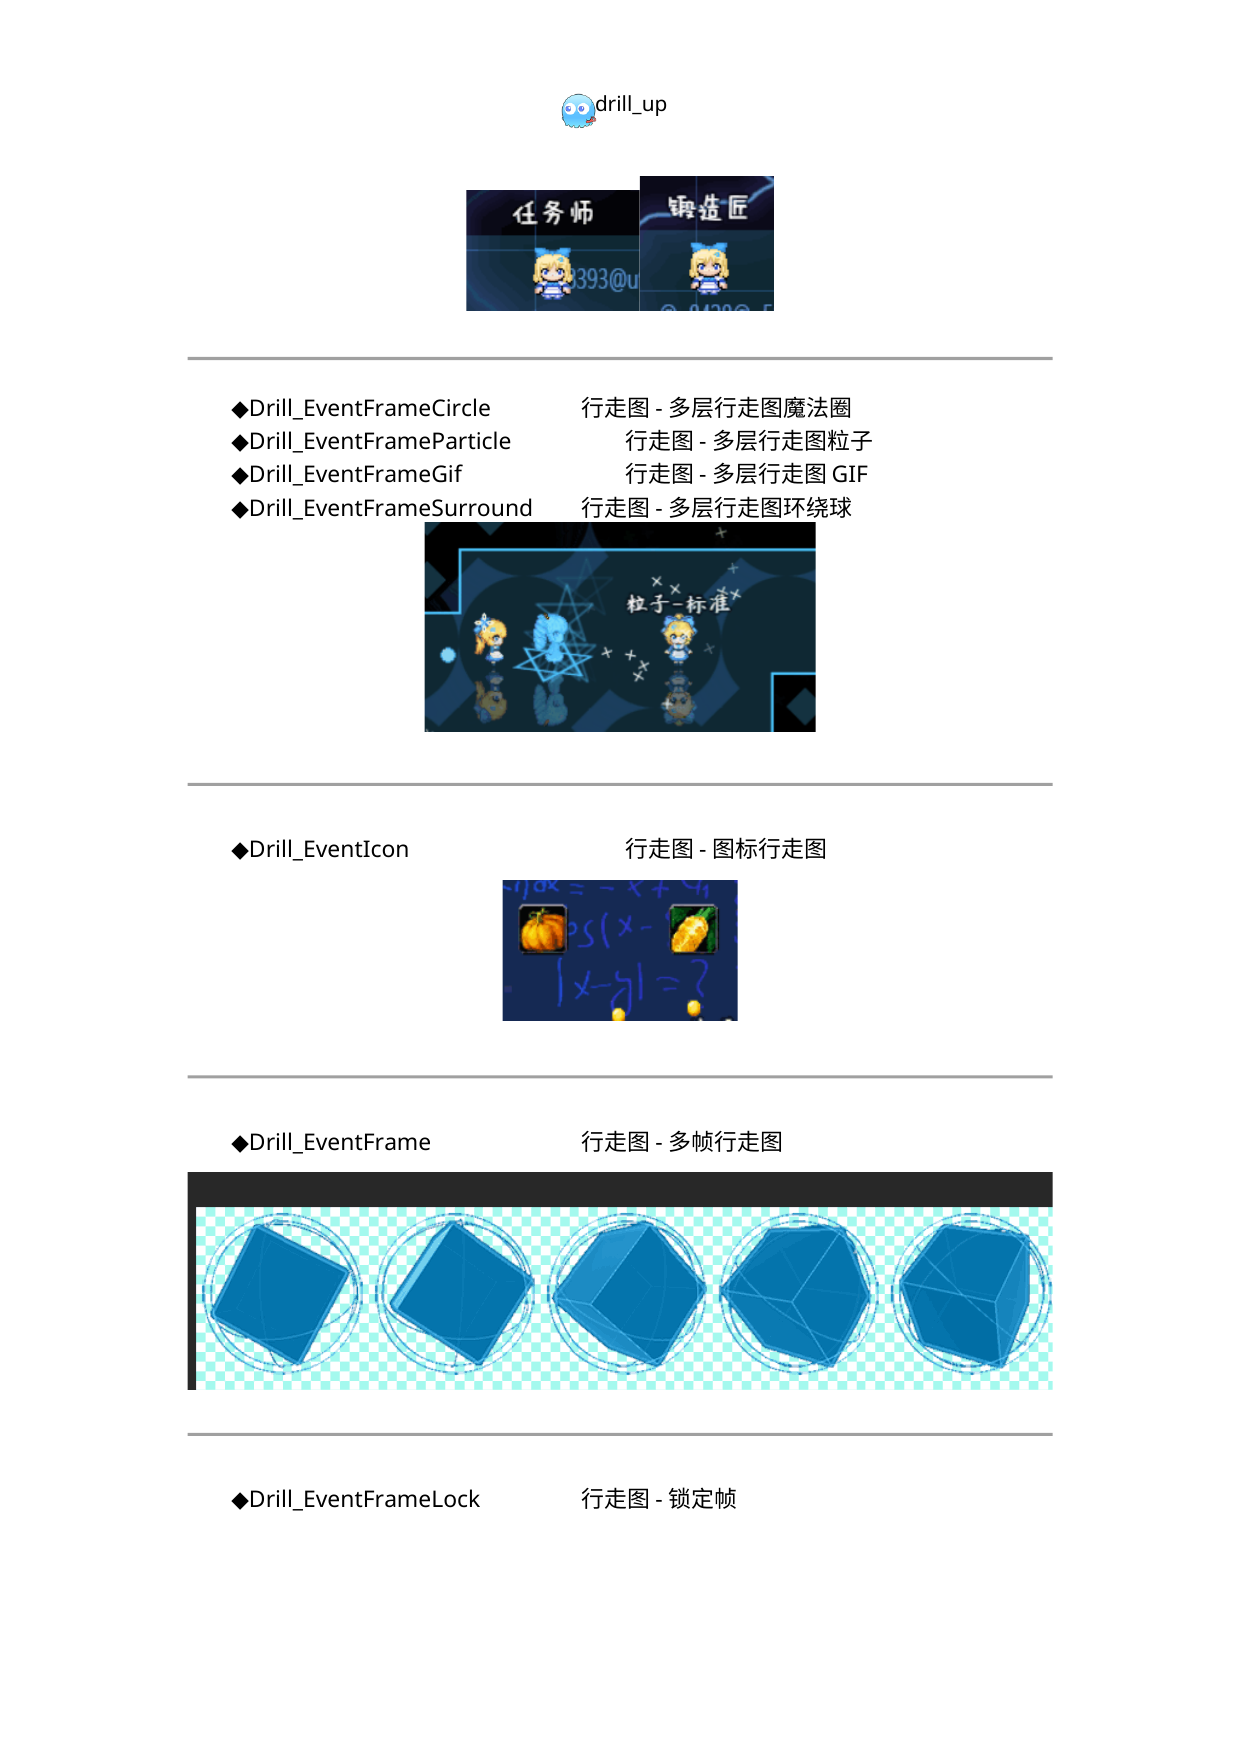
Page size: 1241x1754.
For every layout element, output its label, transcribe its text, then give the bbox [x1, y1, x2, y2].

picture [187, 1172, 1053, 1390]
text ◆Drill_EventFrameSurround 行走图 - 多层行走图环绕球 [187, 489, 1053, 523]
text ◆Drill_EventIcon 行走图 - 图标行走图 [187, 815, 1053, 880]
text ◆Drill_EventFrame 行走图 - 多帧行走图 [187, 1108, 1053, 1172]
picture [424, 522, 816, 732]
text ◆Drill_EventFrameParticle 行走图 - 多层行走图粒子 [187, 423, 1053, 456]
text ◆Drill_EventFrameGif 行走图 - 多层行走图GIF [187, 456, 1053, 489]
picture [556, 88, 597, 130]
picture [502, 880, 738, 1021]
text ◆Drill_EventFrameCircle 行走图 - 多层行走图魔法圈 [187, 389, 1053, 423]
text ◆Drill_EventFrameLock 行走图 - 锁定帧 [187, 1465, 1053, 1530]
picture [466, 176, 774, 311]
